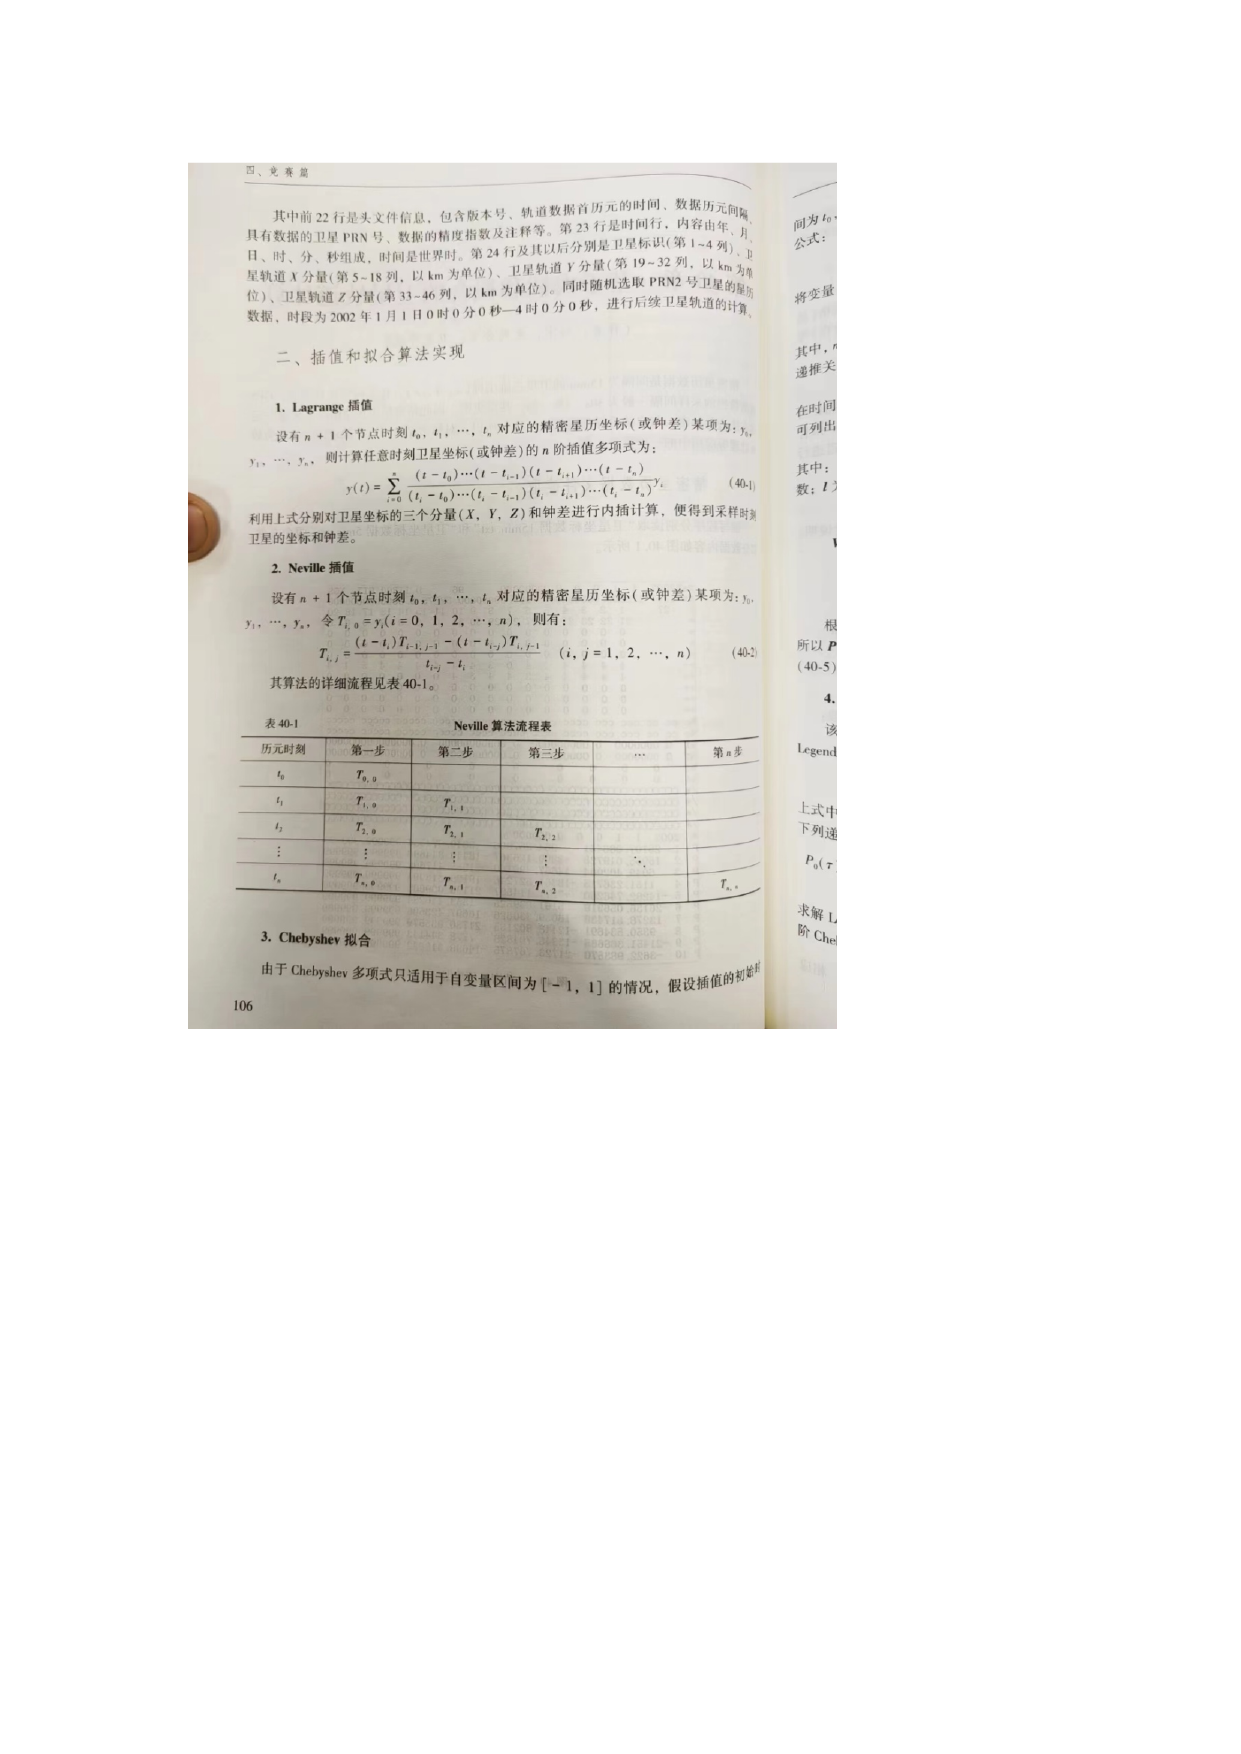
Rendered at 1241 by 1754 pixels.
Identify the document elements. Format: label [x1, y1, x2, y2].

picture [188, 164, 837, 1028]
